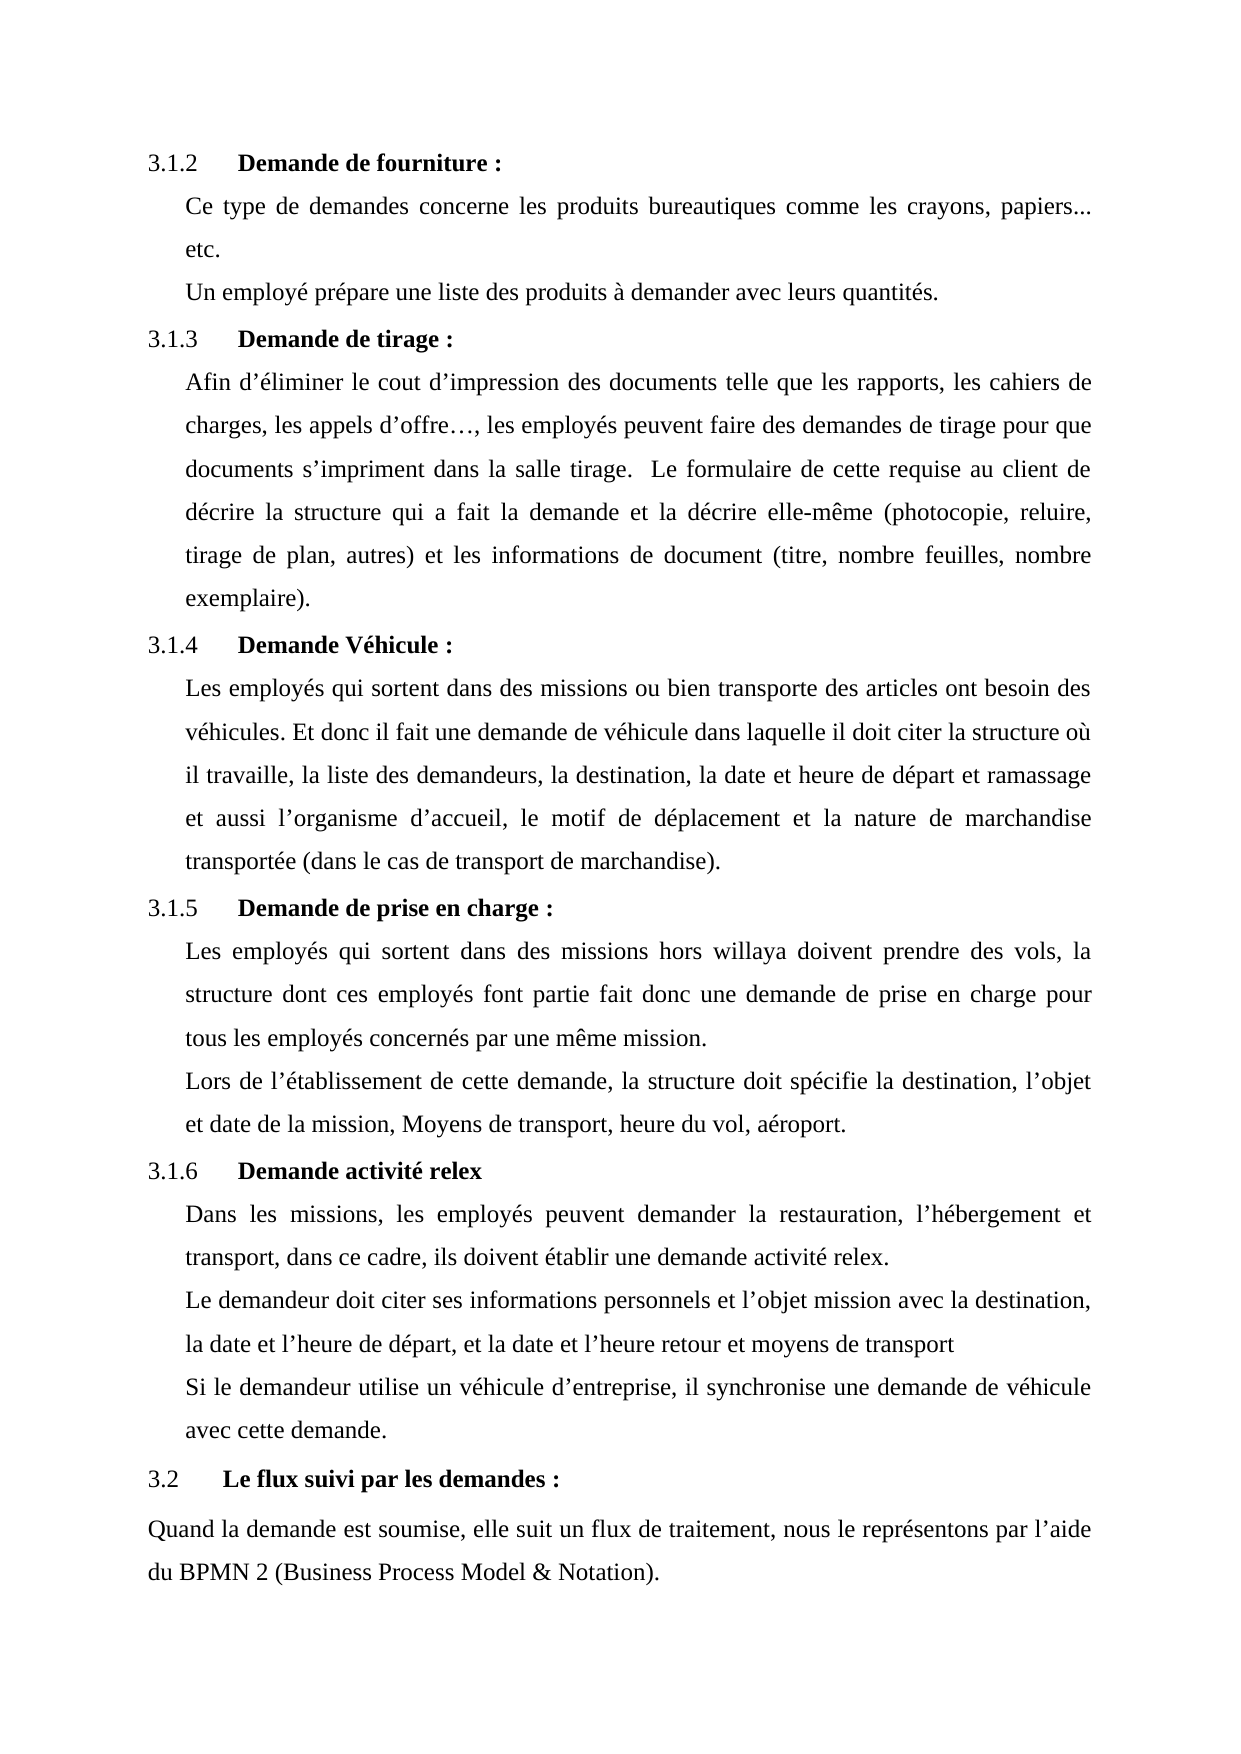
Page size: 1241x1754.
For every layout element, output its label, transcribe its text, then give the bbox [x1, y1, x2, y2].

subtitle Demande Véhicule : [148, 630, 1092, 659]
text Le demandeur doit citer ses informations personnels et l’objet mission avec la destination, la date et l’heure de départ, et la date et l’heure retour et moyens de transport [185, 1286, 1092, 1357]
text Un employé prépare une liste des produits à demander avec leurs quantités. [185, 277, 1092, 306]
text Les employés qui sortent dans des missions ou bien transporte des articles ont besoin des véhicules. Et donc il fait une demande de véhicule dans laquelle il doit citer la structure où il travaille, la liste des demandeurs, la destination, la date et heure de départ et ramassage et aussi l’organisme d’accueil, le motif de déplacement et la nature de marchandise transportée (dans le cas de transport de marchandise). [185, 673, 1092, 875]
subtitle Demande de tirage : [148, 324, 1092, 353]
text Dans les missions, les employés peuvent demander la restauration, l’hébergement et transport, dans ce cadre, ils doivent établir une demande activité relex. [185, 1199, 1092, 1271]
subtitle Demande activité relex [148, 1156, 1092, 1185]
text Afin d’éliminer le cout d’impression des documents telle que les rapports, les cahiers de charges, les appels d’offre…, les employés peuvent faire des demandes de tirage pour que documents s’impriment dans la salle tirage. Le formulaire de cette requise au client de décrire la structure qui a fait la demande et la décrire elle-même (photocopie, reluire, tirage de plan, autres) et les informations de document (titre, nombre feuilles, nombre exemplaire). [185, 367, 1092, 612]
subtitle Demande de fourniture : [148, 148, 1092, 176]
text Les employés qui sortent dans des missions hors willaya doivent prendre des vols, la structure dont ces employés font partie fait donc une demande de prise en charge pour tous les employés concernés par une même mission. [185, 936, 1092, 1051]
text Quand la demande est soumise, elle suit un flux de traitement, nous le représentons par l’aide du BPMN 2 (Business Process Model & Notation). [148, 1514, 1092, 1586]
subtitle Le flux suivi par les demandes : [148, 1464, 1092, 1493]
text Si le demandeur utilise un véhicule d’entreprise, il synchronise une demande de véhicule avec cette demande. [185, 1372, 1092, 1444]
subtitle Demande de prise en charge : [148, 893, 1092, 922]
text Lors de l’établissement de cette demande, la structure doit spécifie la destination, l’objet et date de la mission, Moyens de transport, heure du vol, aéroport. [185, 1066, 1092, 1138]
text Ce type de demandes concerne les produits bureautiques comme les crayons, papiers... etc. [185, 191, 1092, 263]
